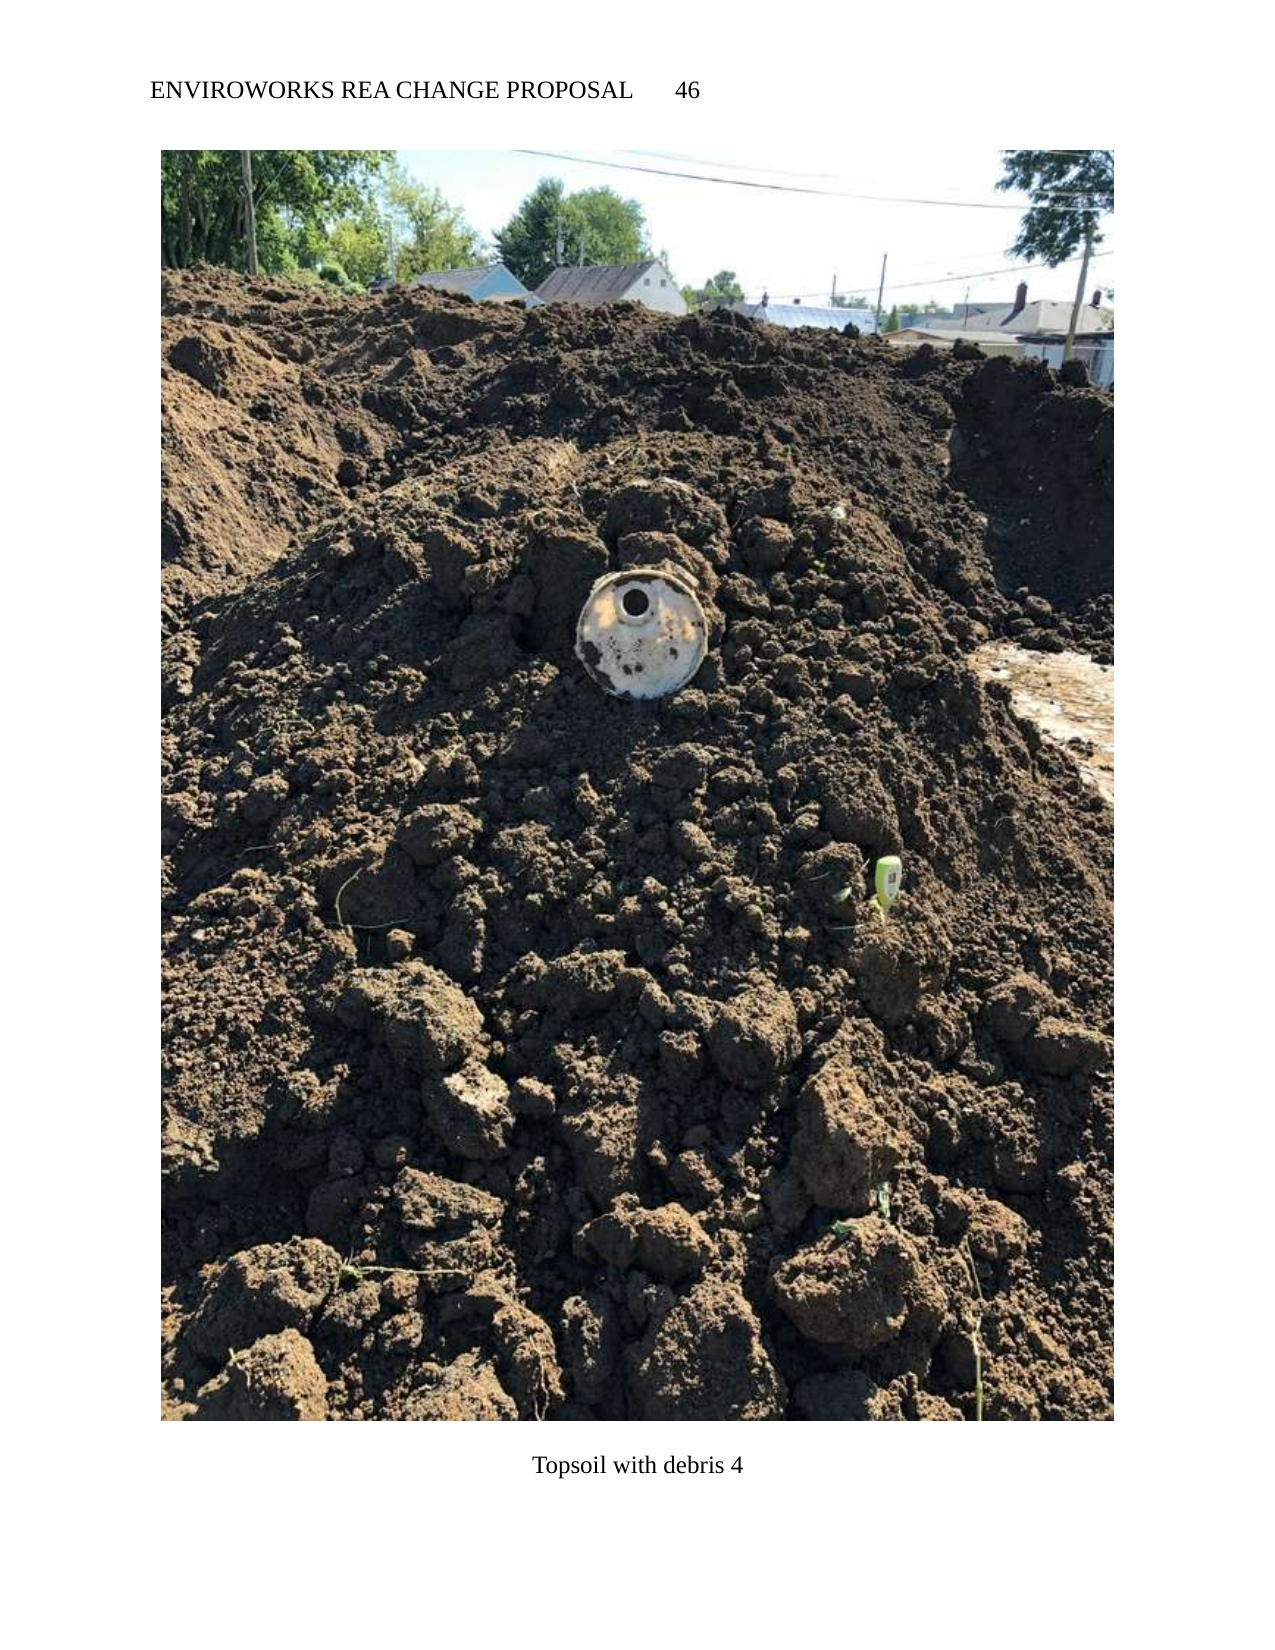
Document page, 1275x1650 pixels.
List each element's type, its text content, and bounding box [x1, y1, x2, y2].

picture [161, 150, 1114, 1421]
text Topsoil with debris 4 [150, 1450, 1125, 1478]
